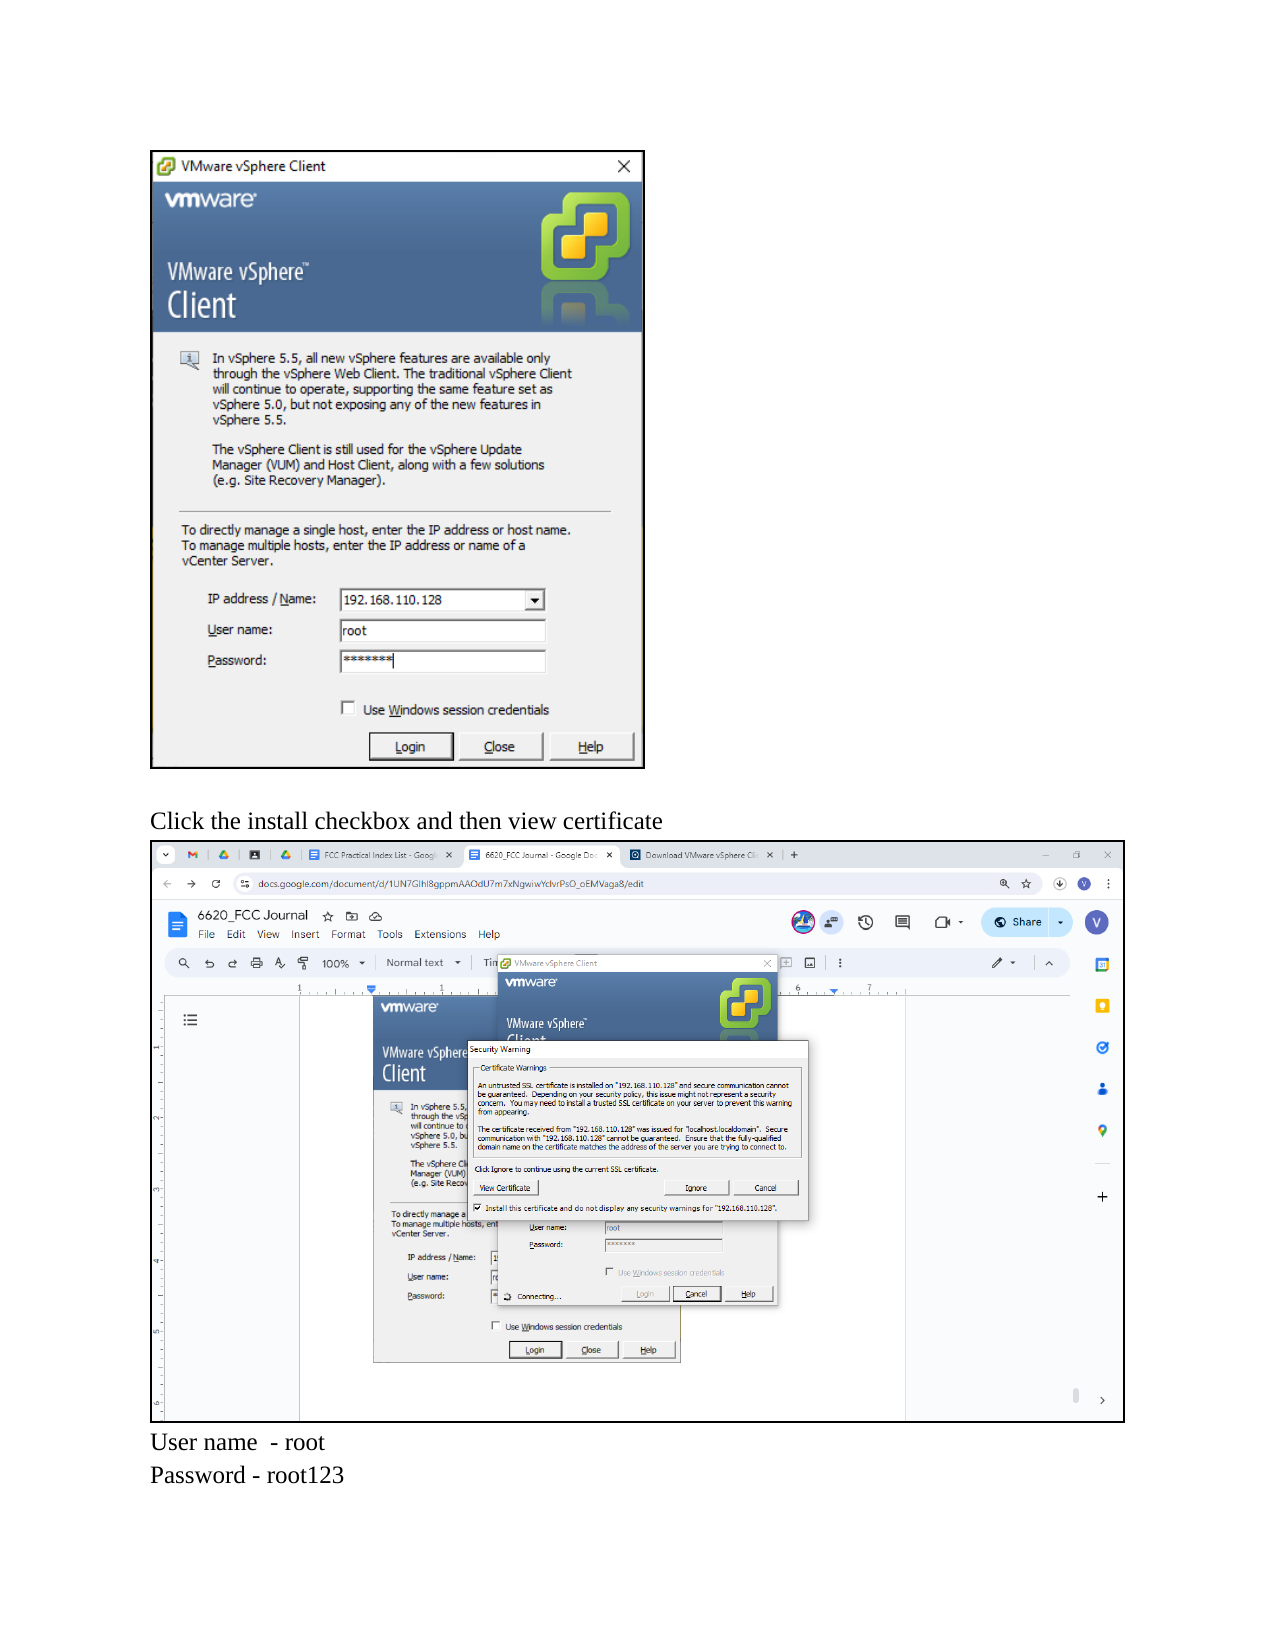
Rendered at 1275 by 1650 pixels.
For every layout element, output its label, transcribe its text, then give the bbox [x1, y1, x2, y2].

text Click the install checkbox and then view certificate [150, 806, 1125, 835]
text User name - root [150, 1427, 1125, 1455]
picture [152, 842, 1123, 1421]
picture [152, 152, 643, 767]
text Password - root123 [150, 1460, 1125, 1488]
